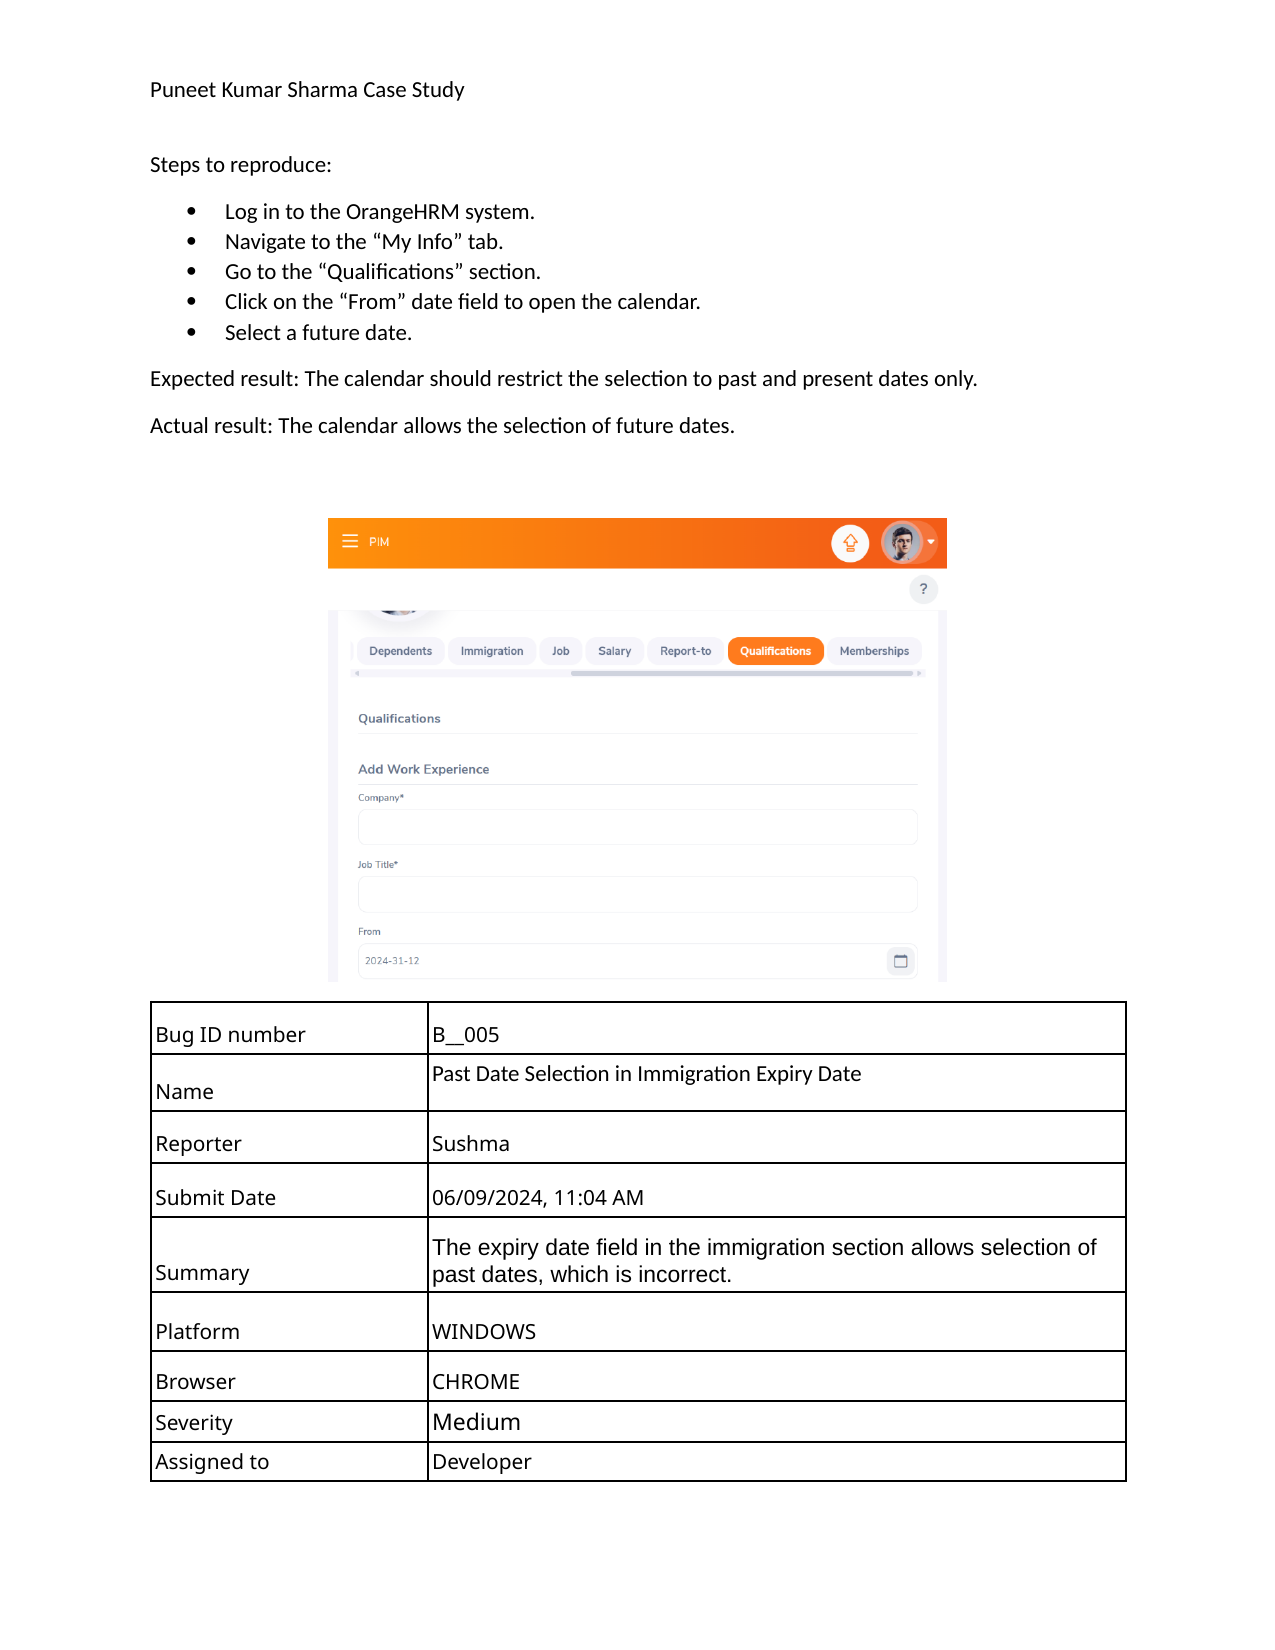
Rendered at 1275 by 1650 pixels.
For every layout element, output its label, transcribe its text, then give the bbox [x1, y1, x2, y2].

list Click on the “From” date field to open the calendar. [187, 287, 1125, 316]
table_cell The expiry date field in the immigration section allows selection of past dates, which is incorrect. [429, 1218, 1125, 1291]
table_cell 06/09/2024, 11:04 AM [429, 1164, 1125, 1216]
table_cell Developer [429, 1443, 1125, 1480]
table_cell Assigned to [152, 1443, 427, 1480]
picture [328, 518, 947, 982]
table_cell WINDOWS [429, 1293, 1125, 1349]
table_cell CHROME [429, 1352, 1125, 1399]
table_cell Browser [152, 1352, 427, 1399]
table_cell Severity [152, 1402, 427, 1441]
text Steps to reproduce: [150, 150, 1125, 178]
table_header Bug ID number [152, 1003, 427, 1053]
text Expected result: The calendar should restrict the selection to past and present dates only. [150, 364, 1125, 393]
table_cell Summary [152, 1218, 427, 1291]
table_cell Medium [429, 1402, 1125, 1441]
text Actual result: The calendar allows the selection of future dates. [150, 411, 1125, 439]
table_cell Reporter [152, 1112, 427, 1162]
table_cell Submit Date [152, 1164, 427, 1216]
table_cell Name [152, 1055, 427, 1110]
list Log in to the OrangeHRM system. [187, 197, 1125, 225]
table_cell Platform [152, 1293, 427, 1349]
table_cell Sushma [429, 1112, 1125, 1162]
list Select a future date. [187, 318, 1125, 346]
list Go to the “Qualifications” section. [187, 257, 1125, 285]
table_header B__005 [429, 1003, 1125, 1053]
list Navigate to the “My Info” tab. [187, 227, 1125, 255]
table_cell Past Date Selection in Immigration Expiry Date [429, 1055, 1125, 1110]
